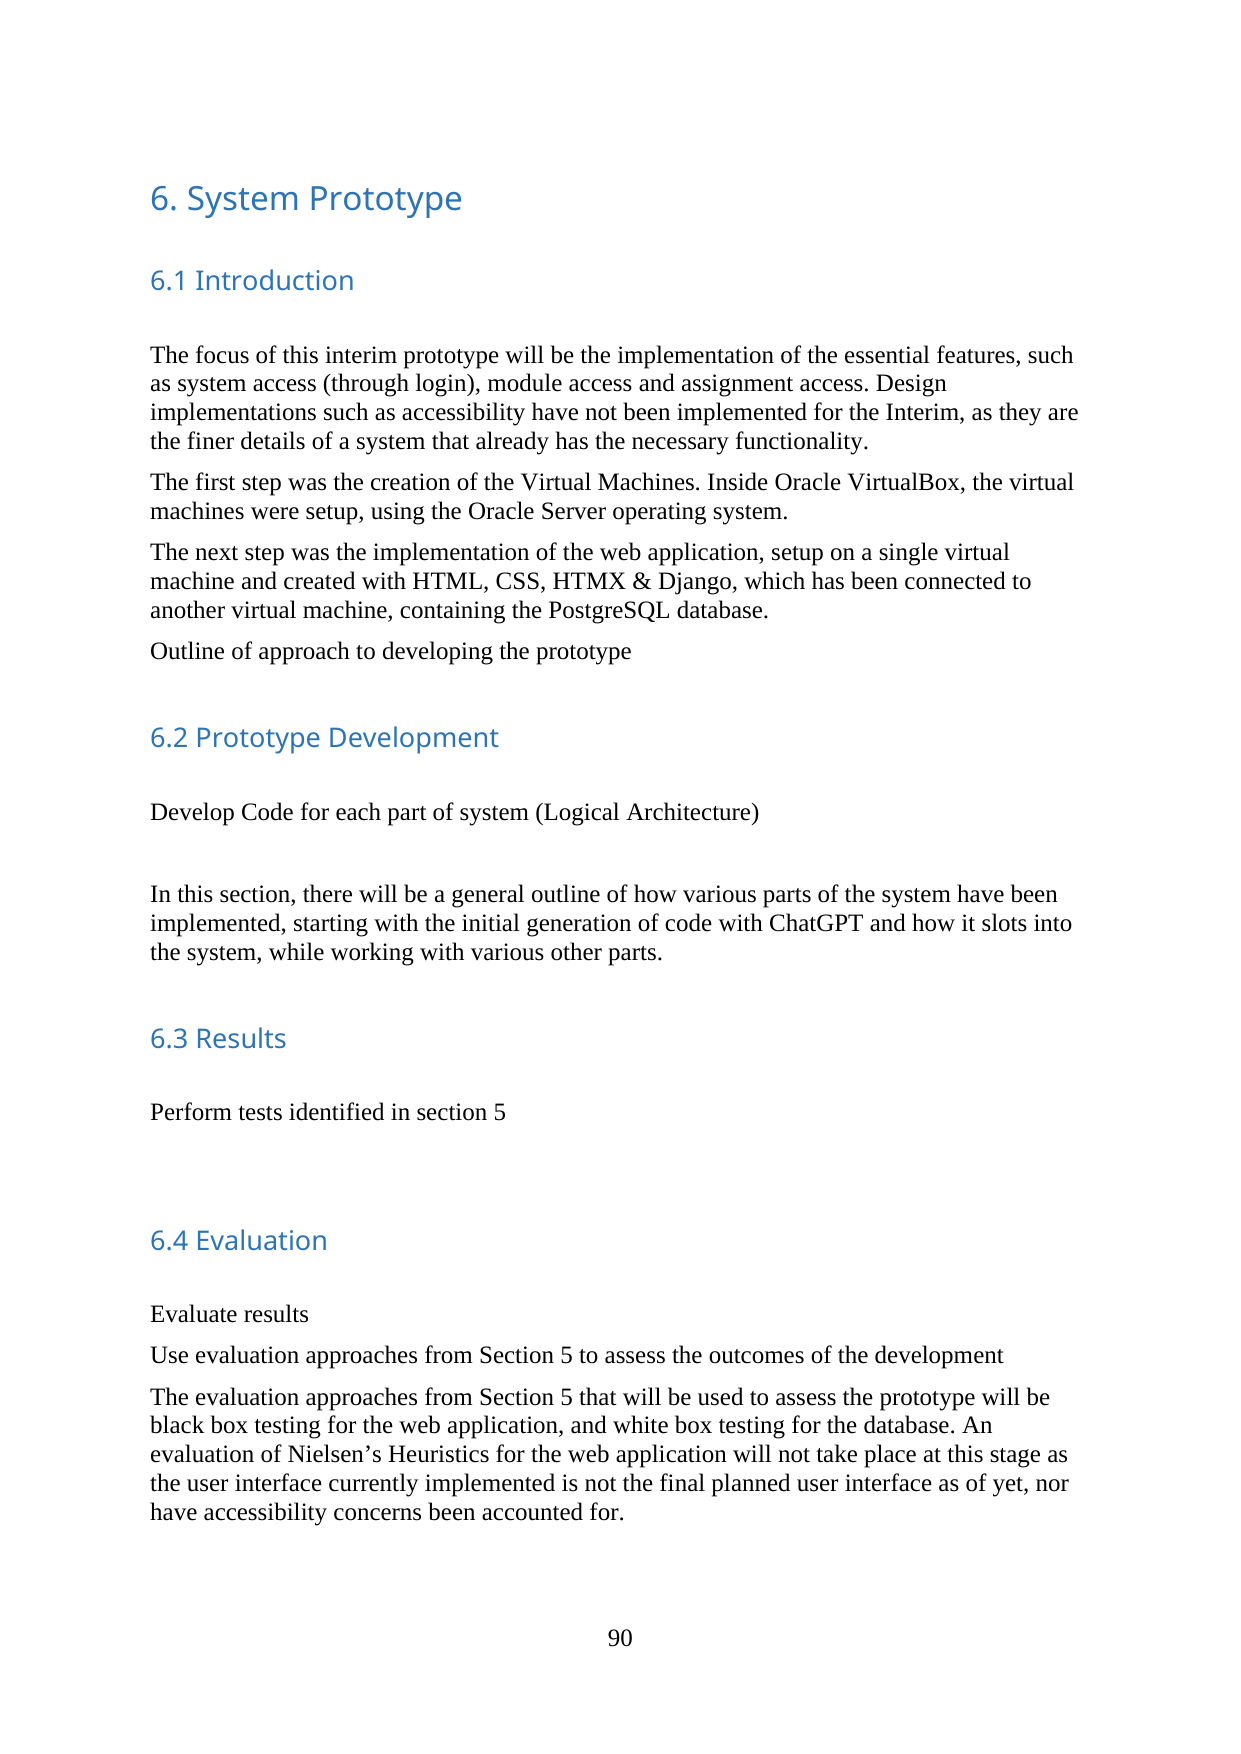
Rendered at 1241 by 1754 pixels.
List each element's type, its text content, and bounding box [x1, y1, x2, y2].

subtitle 6.1 Introduction [150, 262, 1090, 298]
text The first step was the creation of the Virtual Machines. Inside Oracle VirtualBox, the virtual machines were setup, using the Oracle Server operating system. [150, 467, 1090, 525]
text Perform tests identified in section 5 [150, 1097, 1090, 1126]
subtitle 6.4 Evaluation [150, 1221, 1090, 1258]
text In this section, there will be a general outline of how various parts of the system have been implemented, starting with the initial generation of code with ChatGPT and how it slots into the system, while working with various other parts. [150, 879, 1090, 965]
text Evaluate results [150, 1299, 1090, 1328]
text The evaluation approaches from Section 5 that will be used to assess the prototype will be black box testing for the web application, and white box testing for the database. An evaluation of Nielsen’s Heuristics for the web application will not take place at this stage as the user interface currently implemented is not the final planned user interface as of yet, nor have accessibility concerns been accounted for. [150, 1382, 1090, 1525]
subtitle 6.2 Prototype Development [150, 718, 1090, 755]
text Use evaluation approaches from Section 5 to assess the outcomes of the development [150, 1340, 1090, 1369]
subtitle 6.3 Results [150, 1019, 1090, 1056]
subtitle 6. System Prototype [150, 175, 1090, 220]
text Outline of approach to developing the prototype [150, 636, 1090, 665]
text The focus of this interim prototype will be the implementation of the essential features, such as system access (through login), module access and assignment access. Design implementations such as accessibility have not been implemented for the Interim, as they are the finer details of a system that already has the necessary functionality. [150, 340, 1090, 455]
text The next step was the implementation of the web application, setup on a single virtual machine and created with HTML, CSS, HTMX & Django, which has been connected to another virtual machine, containing the PostgreSQL database. [150, 537, 1090, 623]
text Develop Code for each part of system (Logical Architecture) [150, 797, 1090, 825]
